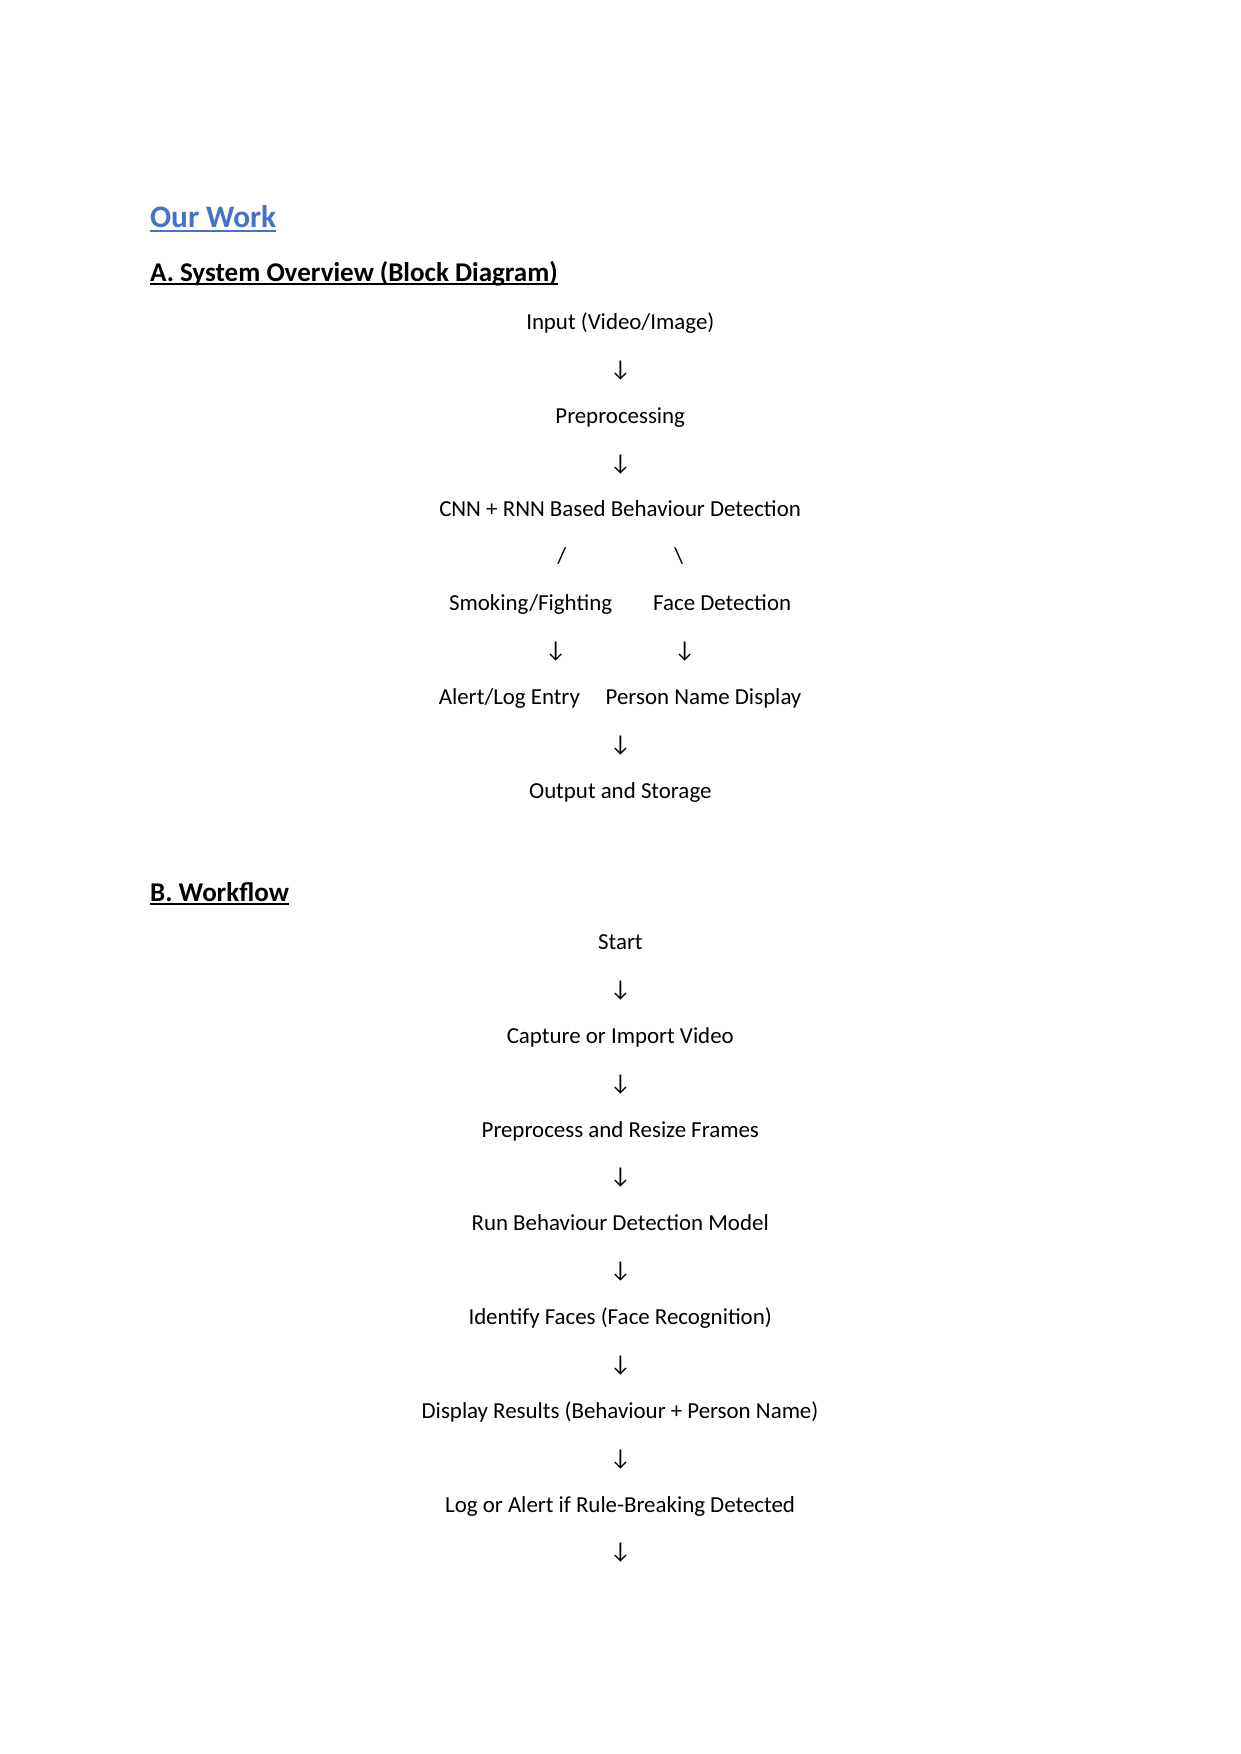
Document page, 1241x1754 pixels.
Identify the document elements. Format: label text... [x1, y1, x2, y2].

text ↓ [150, 729, 1090, 757]
text Display Results (Behaviour + Person Name) [150, 1396, 1090, 1424]
text Preprocess and Resize Frames [150, 1115, 1090, 1143]
text / \ [150, 541, 1090, 569]
text Start [150, 927, 1090, 955]
text Capture or Import Video [150, 1021, 1090, 1049]
text ↓ [150, 974, 1090, 1002]
text CNN + RNN Based Behaviour Detection [150, 494, 1090, 522]
text Input (Video/Image) [150, 307, 1090, 335]
text ↓ [150, 1255, 1090, 1283]
text Output and Storage [150, 776, 1090, 804]
text ↓ [150, 1537, 1090, 1564]
text B. Workflow [150, 875, 1090, 908]
text ↓ [150, 1443, 1090, 1471]
text ↓ [150, 448, 1090, 476]
text Alert/Log Entry Person Name Display [150, 682, 1090, 710]
text Preprocessing [150, 401, 1090, 429]
text Log or Alert if Rule-Breaking Detected [150, 1490, 1090, 1518]
text Our Work [150, 197, 1090, 235]
text ↓ ↓ [150, 635, 1090, 663]
text ↓ [150, 1349, 1090, 1377]
text Identify Faces (Face Recognition) [150, 1302, 1090, 1330]
text Run Behaviour Detection Model [150, 1208, 1090, 1236]
text Smoking/Fighting Face Detection [150, 588, 1090, 616]
text ↓ [150, 1068, 1090, 1096]
text A. System Overview (Block Diagram) [150, 255, 1090, 288]
text ↓ [150, 1162, 1090, 1189]
text ↓ [150, 354, 1090, 382]
